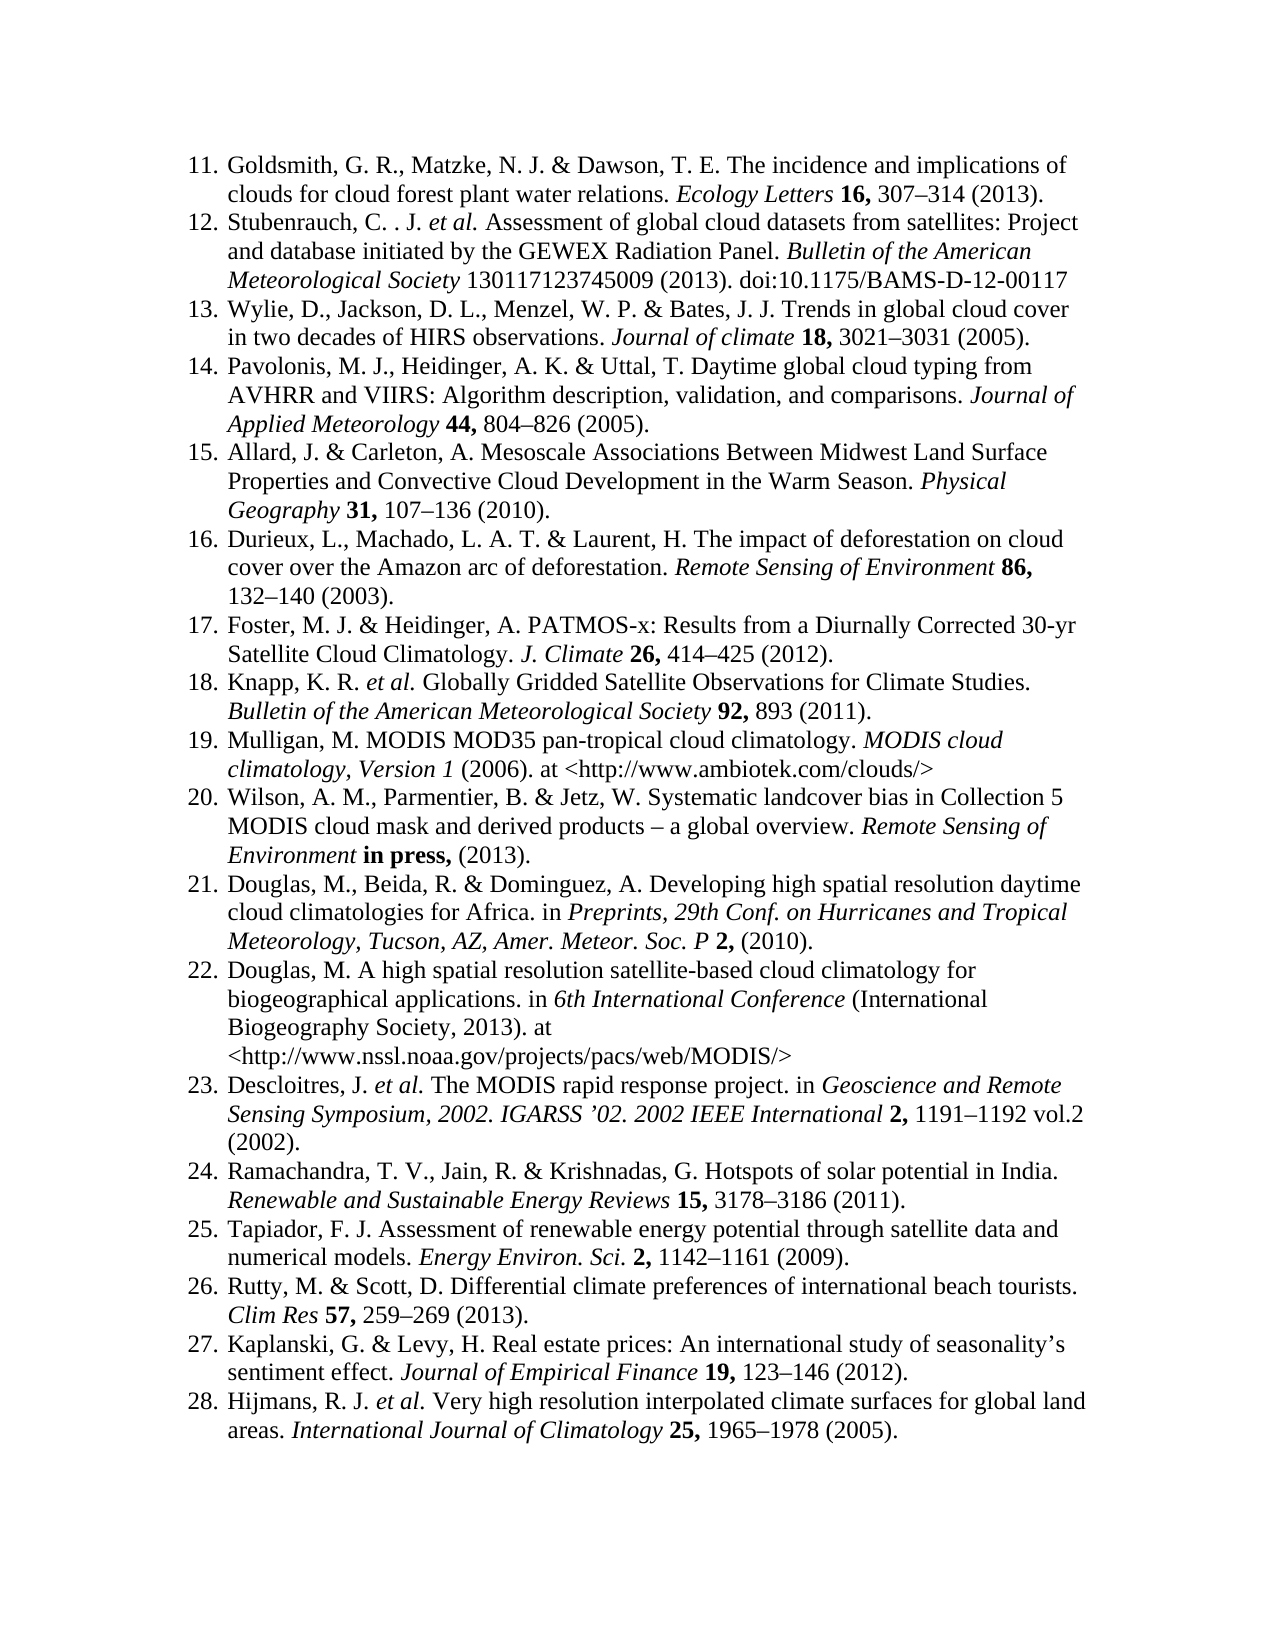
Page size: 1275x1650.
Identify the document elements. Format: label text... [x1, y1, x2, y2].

text 25. Tapiador, F. J. Assessment of renewable energy potential through satellite data and numerical models. Energy Environ. Sci. 2, 1142–1161 (2009). [187, 1214, 1087, 1271]
text 20. Wilson, A. M., Parmentier, B. & Jetz, W. Systematic landcover bias in Collection 5 MODIS cloud mask and derived products – a global overview. Remote Sensing of Environment in press, (2013). [187, 782, 1087, 869]
text 14. Pavolonis, M. J., Heidinger, A. K. & Uttal, T. Daytime global cloud typing from AVHRR and VIIRS: Algorithm description, validation, and comparisons. Journal of Applied Meteorology 44, 804–826 (2005). [187, 351, 1087, 437]
text 26. Rutty, M. & Scott, D. Differential climate preferences of international beach tourists. Clim Res 57, 259–269 (2013). [187, 1271, 1087, 1329]
text 18. Knapp, K. R. et al. Globally Gridded Satellite Observations for Climate Studies. Bulletin of the American Meteorological Society 92, 893 (2011). [187, 667, 1087, 725]
text 21. Douglas, M., Beida, R. & Dominguez, A. Developing high spatial resolution daytime cloud climatologies for Africa. in Preprints, 29th Conf. on Hurricanes and Tropical Meteorology, Tucson, AZ, Amer. Meteor. Soc. P 2, (2010). [187, 869, 1087, 955]
text 15. Allard, J. & Carleton, A. Mesoscale Associations Between Midwest Land Surface Properties and Convective Cloud Development in the Warm Season. Physical Geography 31, 107–136 (2010). [187, 437, 1087, 524]
text 19. Mulligan, M. MODIS MOD35 pan-tropical cloud climatology. MODIS cloud climatology, Version 1 (2006). at <http://www.ambiotek.com/clouds/> [187, 725, 1087, 782]
text 12. Stubenrauch, C. . J. et al. Assessment of global cloud datasets from satellites: Project and database initiated by the GEWEX Radiation Panel. Bulletin of the American Meteorological Society 130117123745009 (2013). doi:10.1175/BAMS-D-12-00117 [187, 207, 1087, 294]
text 17. Foster, M. J. & Heidinger, A. PATMOS-x: Results from a Diurnally Corrected 30-yr Satellite Cloud Climatology. J. Climate 26, 414–425 (2012). [187, 610, 1087, 667]
text 22. Douglas, M. A high spatial resolution satellite-based cloud climatology for biogeographical applications. in 6th International Conference (International Biogeography Society, 2013). at <http://www.nssl.noaa.gov/projects/pacs/web/MODIS/> [187, 955, 1087, 1070]
text 23. Descloitres, J. et al. The MODIS rapid response project. in Geoscience and Remote Sensing Symposium, 2002. IGARSS ’02. 2002 IEEE International 2, 1191–1192 vol.2 (2002). [187, 1070, 1087, 1156]
text 13. Wylie, D., Jackson, D. L., Menzel, W. P. & Bates, J. J. Trends in global cloud cover in two decades of HIRS observations. Journal of climate 18, 3021–3031 (2005). [187, 294, 1087, 351]
text 24. Ramachandra, T. V., Jain, R. & Krishnadas, G. Hotspots of solar potential in India. Renewable and Sustainable Energy Reviews 15, 3178–3186 (2011). [187, 1156, 1087, 1214]
text 16. Durieux, L., Machado, L. A. T. & Laurent, H. The impact of deforestation on cloud cover over the Amazon arc of deforestation. Remote Sensing of Environment 86, 132–140 (2003). [187, 524, 1087, 610]
text 11. Goldsmith, G. R., Matzke, N. J. & Dawson, T. E. The incidence and implications of clouds for cloud forest plant water relations. Ecology Letters 16, 307–314 (2013). [187, 150, 1087, 207]
text 28. Hijmans, R. J. et al. Very high resolution interpolated climate surfaces for global land areas. International Journal of Climatology 25, 1965–1978 (2005). [187, 1386, 1087, 1444]
text 27. Kaplanski, G. & Levy, H. Real estate prices: An international study of seasonality’s sentiment effect. Journal of Empirical Finance 19, 123–146 (2012). [187, 1329, 1087, 1386]
